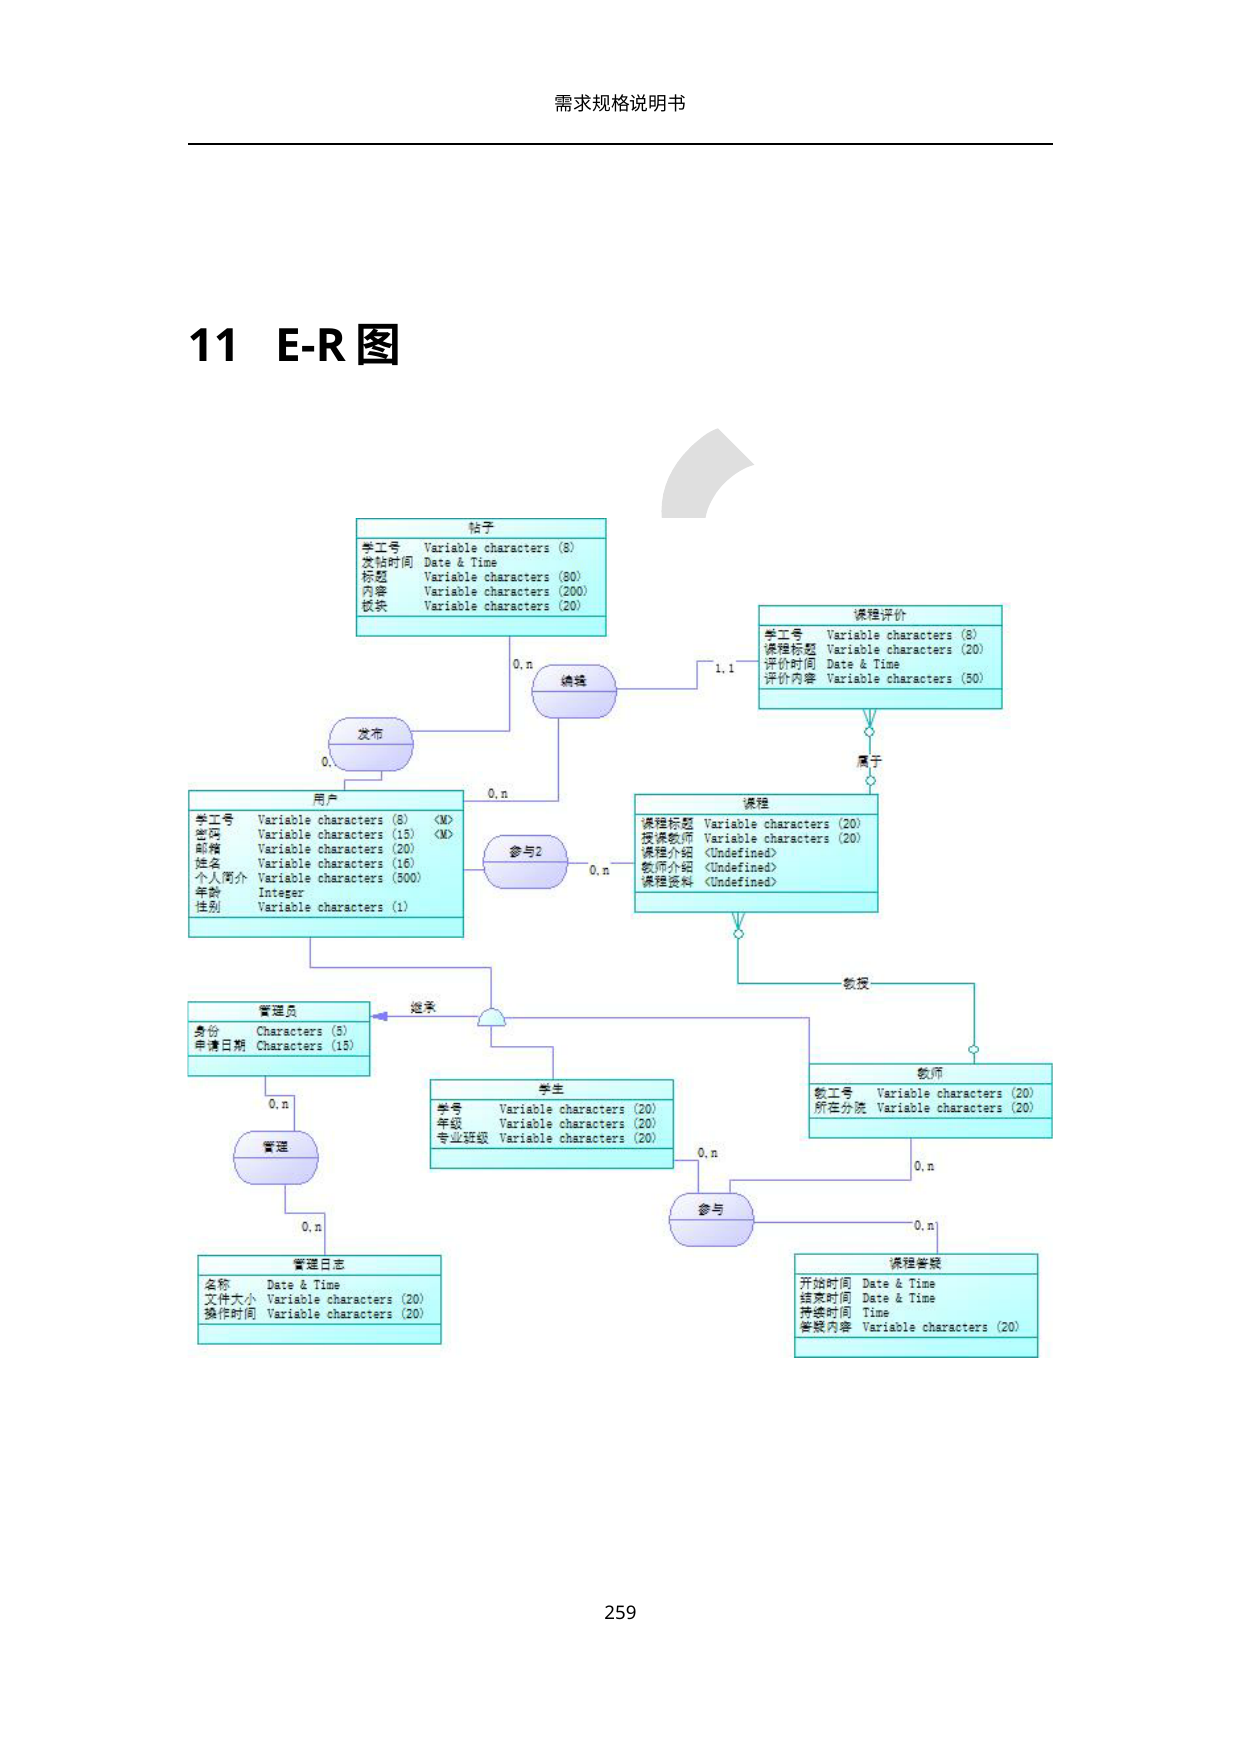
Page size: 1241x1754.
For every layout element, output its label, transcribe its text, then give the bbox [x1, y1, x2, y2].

subtitle E-R图 [187, 293, 1053, 391]
picture [187, 518, 1053, 1358]
